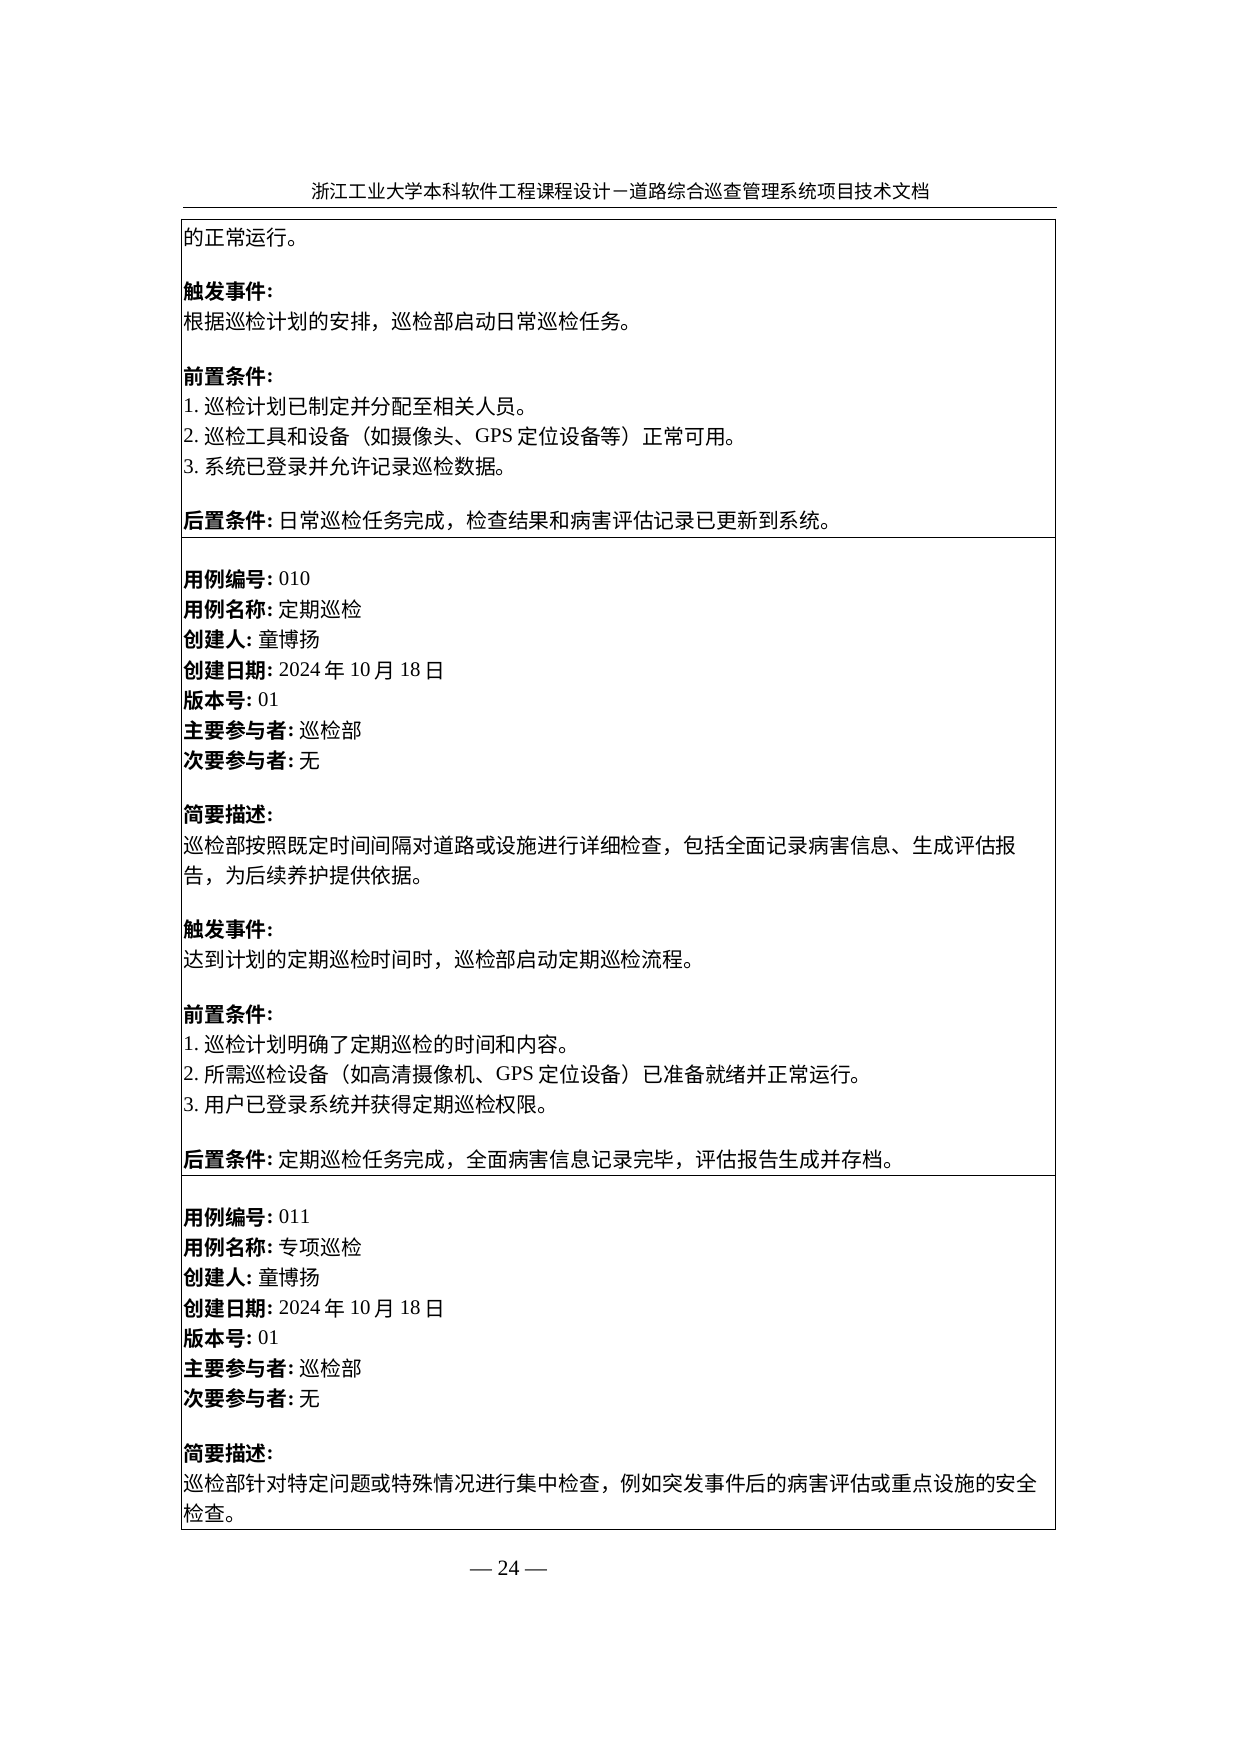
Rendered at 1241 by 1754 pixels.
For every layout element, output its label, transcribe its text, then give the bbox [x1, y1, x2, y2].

table_cell 用例编号: 010 用例名称: 定期巡检 创建人: 童博扬 创建日期: 2024年10月18日 版本号: 01 主要参与者: 巡检部 次要参与者: 无 简要描述: 巡检部按照既定时间间隔对道路或设施进行详细检查，包括全面记录病害信息、生成评估报告，为后续养护提供依据。 触发事件: 达到计划的定期巡检时间时，巡检部启动定期巡检流程。 前置条件: 1. 巡检计划明确了定期巡检的时间和内容。 2. 所需巡检设备（如高清摄像机、GPS定位设备）已准备就绪并正常运行。 3. 用户已登录系统并获得定期巡检权限。 后置条件: 定期巡检任务完成，全面病害信息记录完毕，评估报告生成并存档。 [182, 538, 1055, 1174]
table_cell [182, 220, 1055, 537]
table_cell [182, 1176, 1055, 1529]
